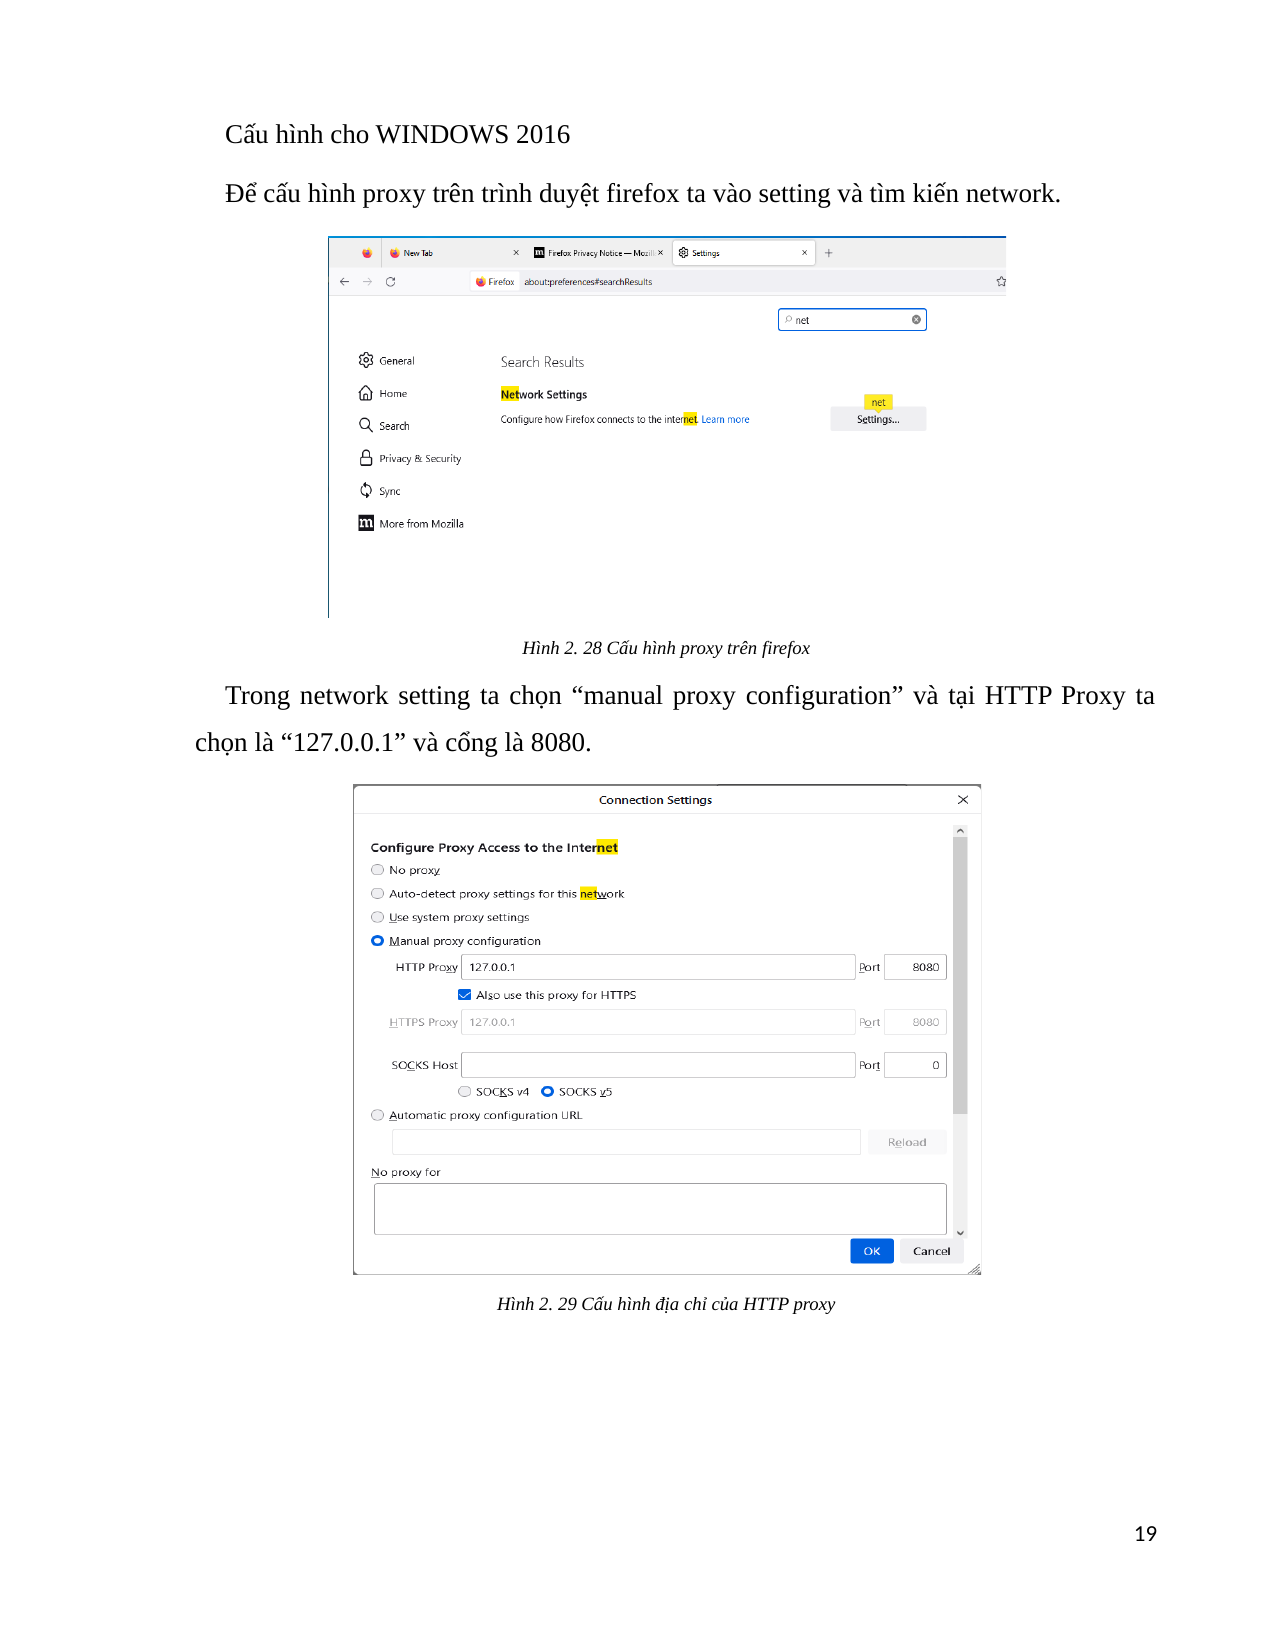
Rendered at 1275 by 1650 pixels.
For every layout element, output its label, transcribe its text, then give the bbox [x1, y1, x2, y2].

text Trong network setting ta chọn “manual proxy configuration” và tại HTTP Proxy ta chọn là “127.0.0.1” và cổng là 8080. [195, 679, 1157, 757]
picture [353, 784, 982, 1275]
picture [328, 236, 1007, 618]
text Cấu hình cho WINDOWS 2016 [195, 118, 1157, 149]
text Để cấu hình proxy trên trình duyệt firefox ta vào setting và tìm kiến network. [195, 177, 1157, 208]
